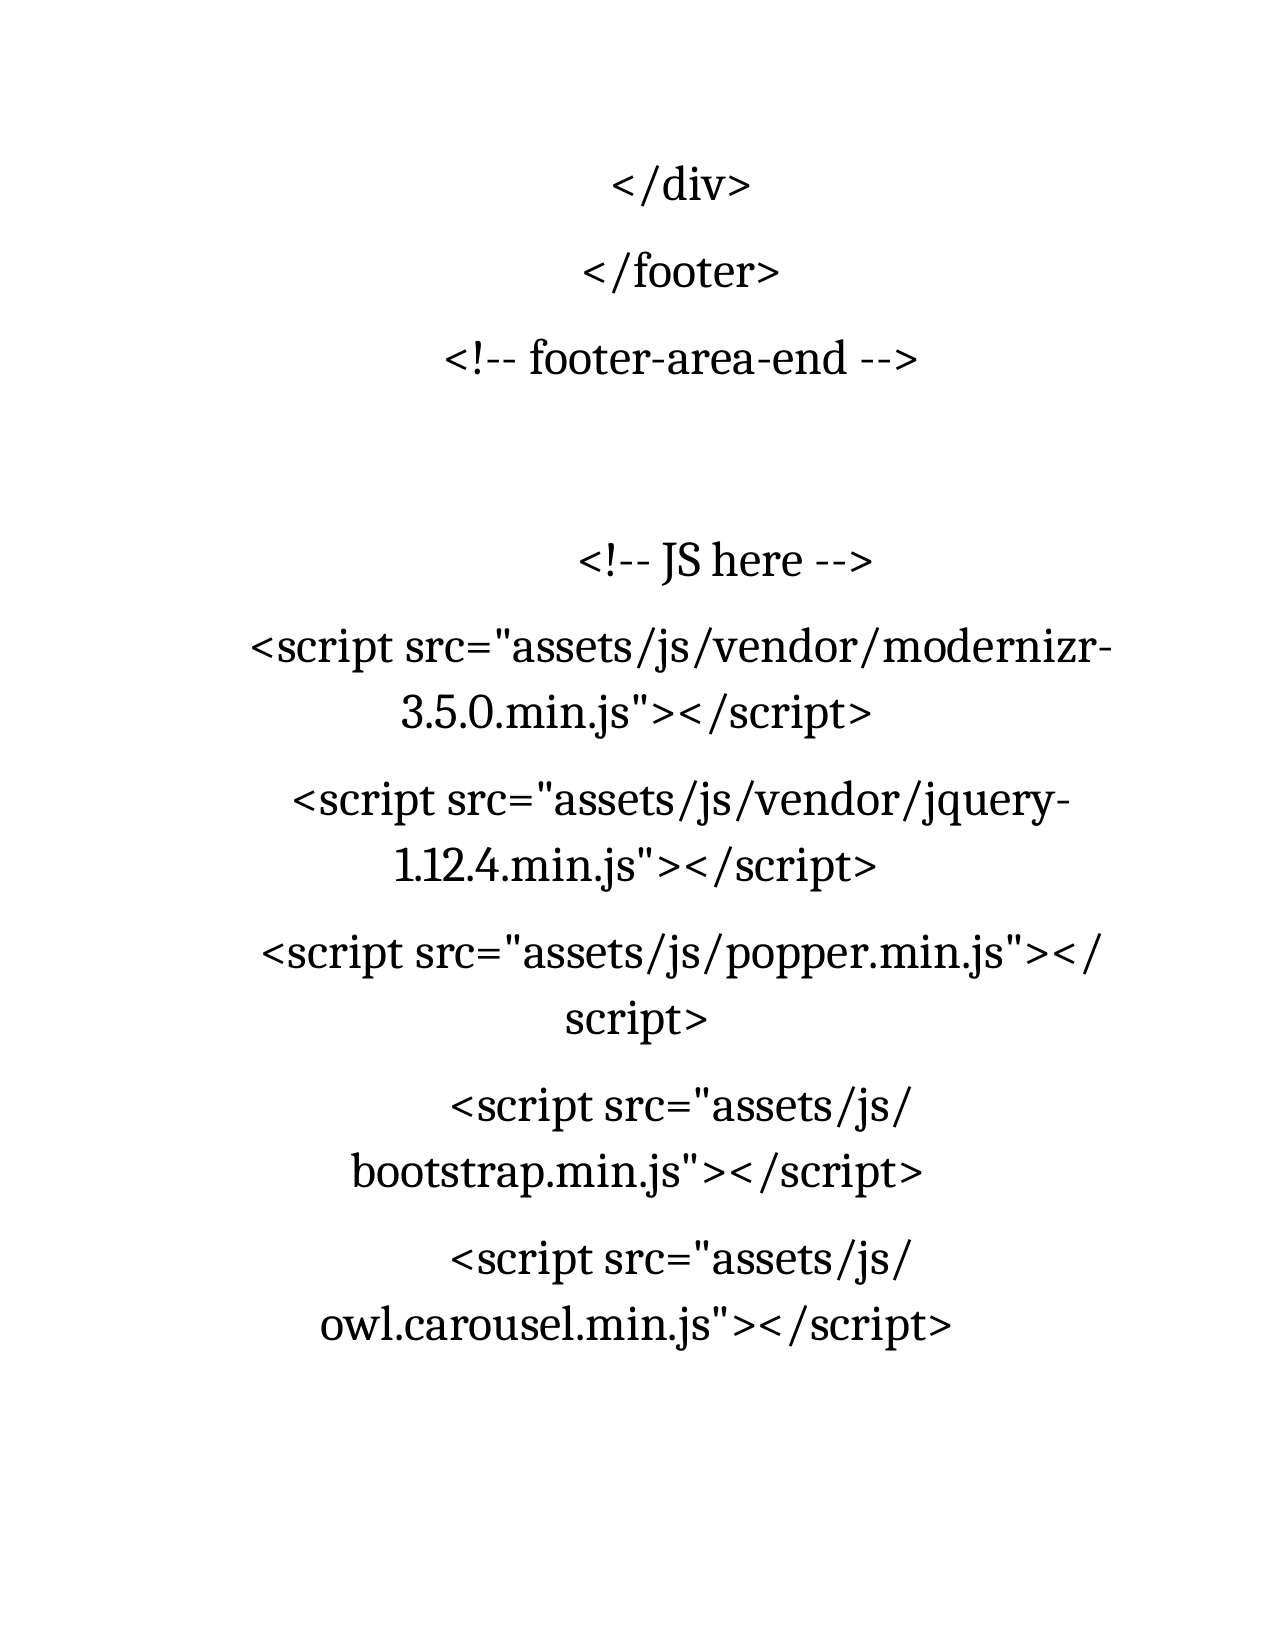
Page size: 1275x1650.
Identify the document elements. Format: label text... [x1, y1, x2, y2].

text <!-- footer-area-end --> [150, 329, 1125, 387]
text <!-- JS here --> [150, 531, 1125, 588]
text <script src="assets/js/vendor/modernizr-3.5.0.min.js"></script> [150, 618, 1125, 741]
text <script src="assets/js/popper.min.js"></script> [150, 924, 1125, 1047]
text <script src="assets/js/owl.carousel.min.js"></script> [150, 1229, 1125, 1353]
text <script src="assets/js/vendor/jquery-1.12.4.min.js"></script> [150, 771, 1125, 894]
text </div> [150, 156, 1125, 213]
text <script src="assets/js/bootstrap.min.js"></script> [150, 1077, 1125, 1200]
text </footer> [150, 243, 1125, 300]
